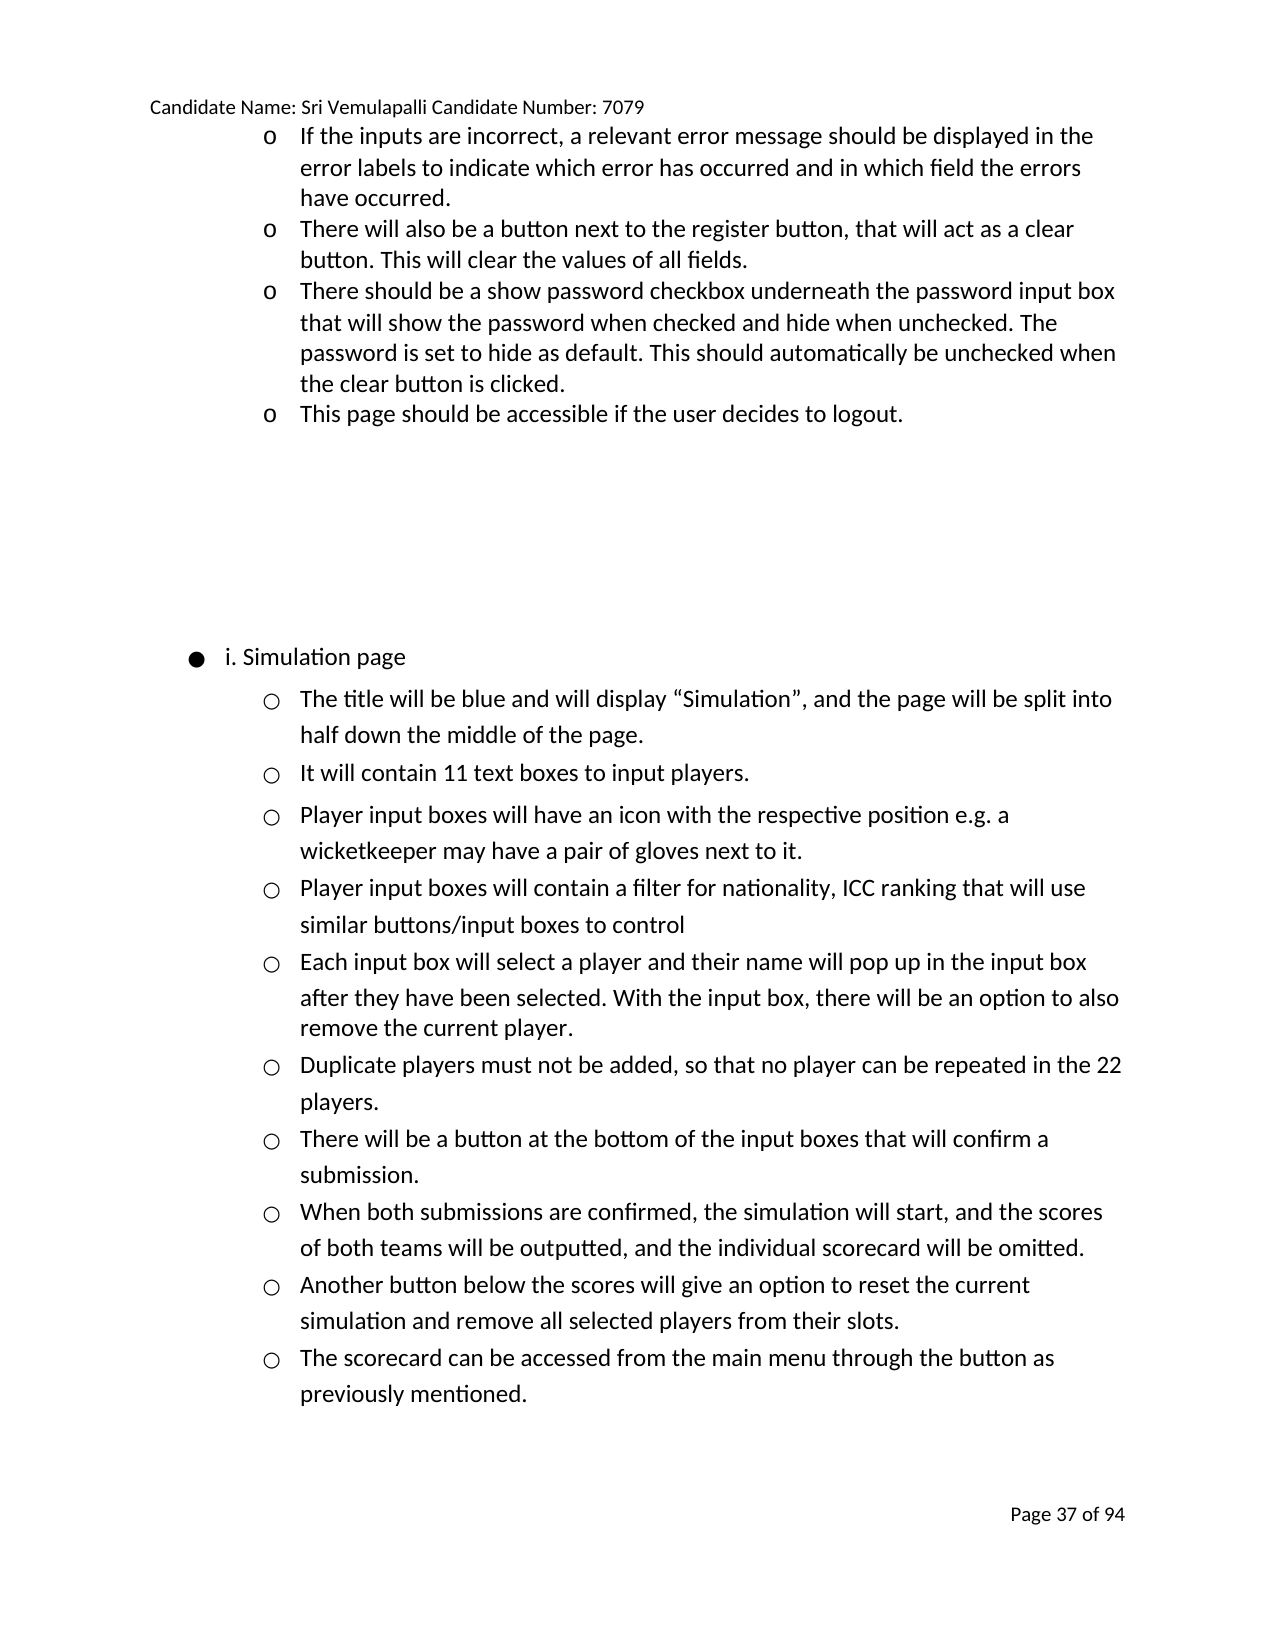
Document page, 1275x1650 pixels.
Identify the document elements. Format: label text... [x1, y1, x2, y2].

list If the inputs are incorrect, a relevant error message should be displayed in the error labels to indicate which error has occurred and in which field the errors have occurred. [262, 120, 1125, 213]
list The scorecard can be accessed from the main menu through the button as previously mentioned. [262, 1336, 1125, 1409]
list Each input box will select a player and their name will pop up in the input box after they have been selected. With the input box, there will be an option to also remove the current player. [262, 939, 1125, 1043]
list There will also be a button next to the register button, that will act as a clear button. This will clear the values of all fields. [262, 213, 1125, 275]
list Player input boxes will have an icon with the respective position e.g. a wicketkeeper may have a pair of gloves next to it. [262, 793, 1125, 866]
list Player input boxes will contain a filter for nationality, ICC ranking that will use similar buttons/input boxes to control [262, 866, 1125, 939]
list There should be a show password checkbox underneath the password input box that will show the password when checked and hide when unchecked. The password is set to hide as default. This should automatically be unchecked when the clear button is clicked. [262, 275, 1125, 398]
list This page should be accessible if the user decides to logout. [262, 398, 1125, 430]
list There will be a button at the bottom of the input boxes that will confirm a submission. [262, 1116, 1125, 1189]
list The title will be blue and will display “Simulation”, and the page will be split into half down the middle of the page. [262, 677, 1125, 750]
list It will contain 11 text boxes to input players. [262, 750, 1125, 793]
list i. Simulation page [187, 634, 1125, 677]
list Duplicate players must not be added, so that no player can be repeated in the 22 players. [262, 1043, 1125, 1116]
list When both submissions are confirmed, the simulation will start, and the scores of both teams will be outputted, and the individual scorecard will be omitted. [262, 1189, 1125, 1263]
list Another button below the scores will give an option to reset the current simulation and remove all selected players from their slots. [262, 1263, 1125, 1336]
